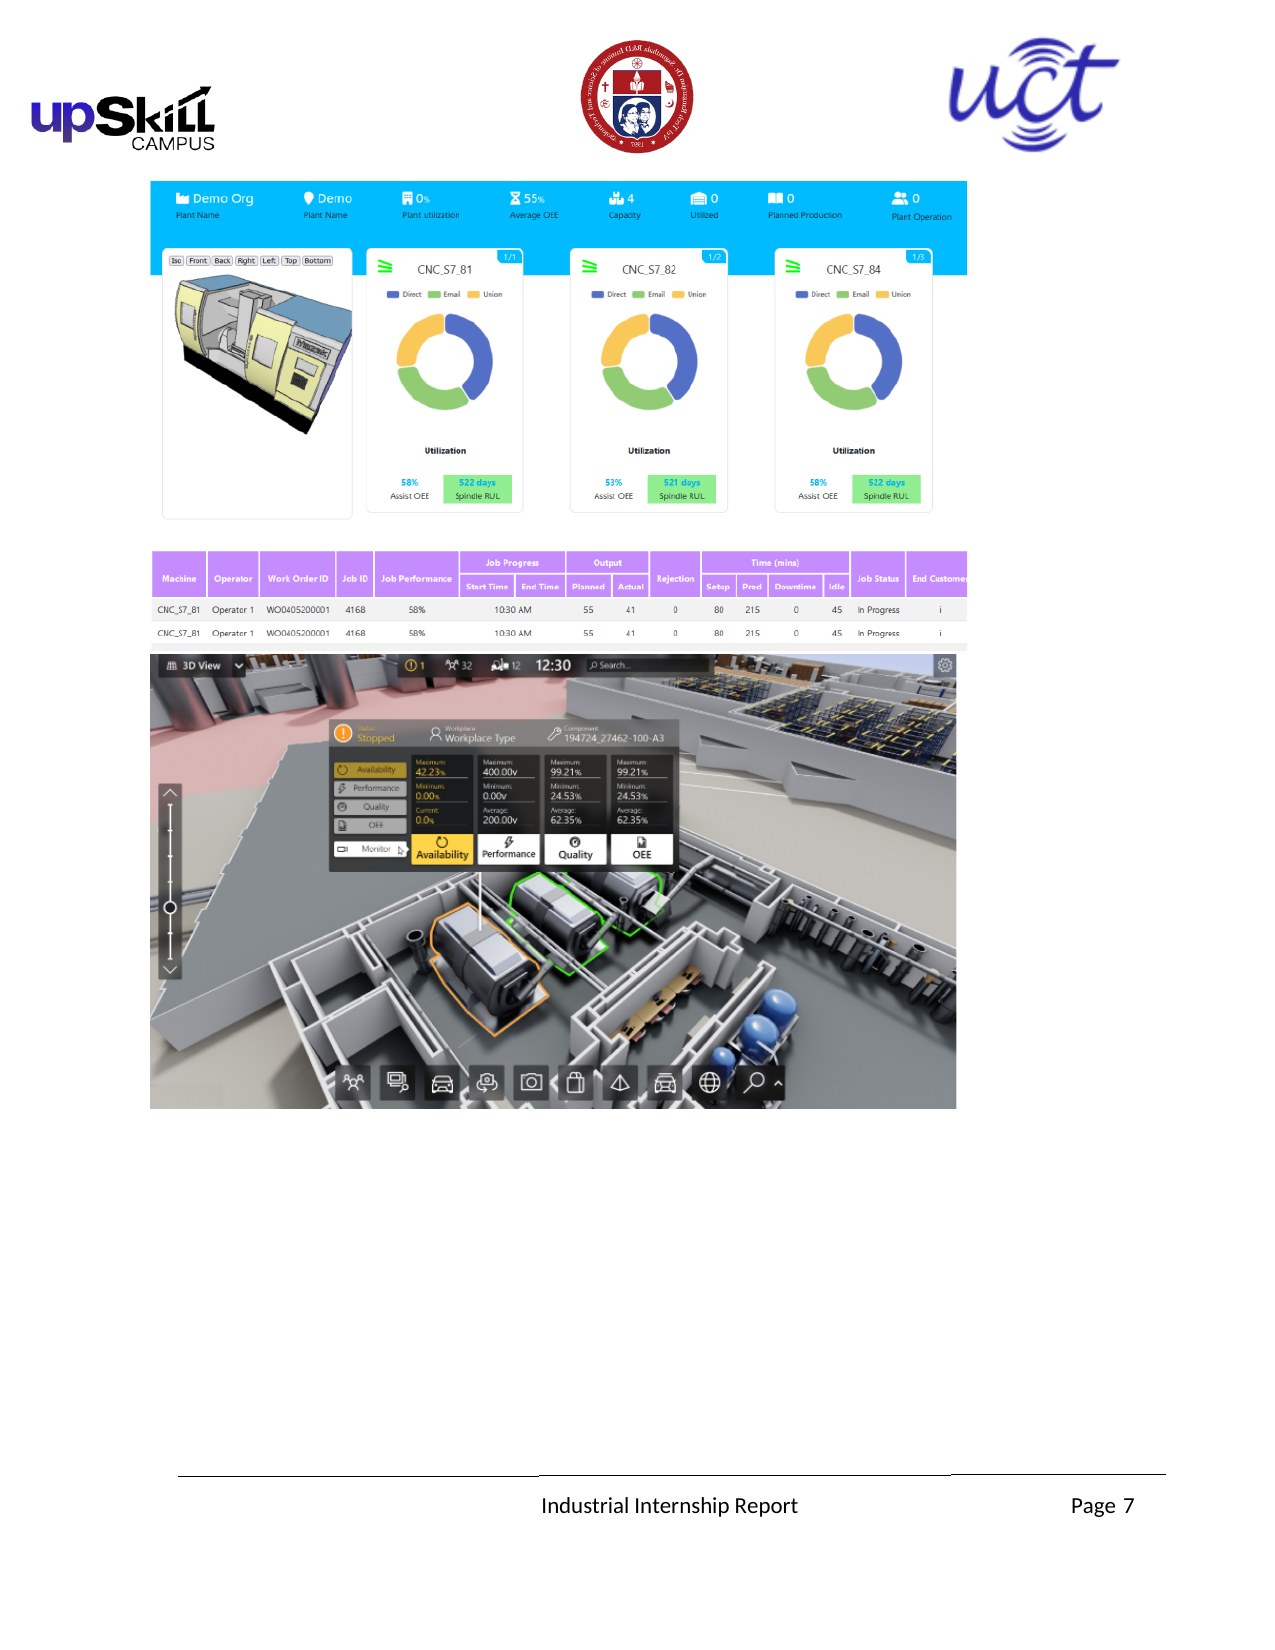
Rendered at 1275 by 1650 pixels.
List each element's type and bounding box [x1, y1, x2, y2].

picture [610, 193, 624, 204]
picture [150, 249, 968, 651]
picture [0, 73, 246, 154]
picture [769, 193, 782, 203]
picture [305, 192, 313, 204]
picture [691, 193, 706, 204]
picture [946, 28, 1125, 154]
picture [522, 38, 753, 154]
picture [177, 193, 189, 203]
picture [403, 192, 412, 204]
picture [893, 193, 908, 204]
picture [511, 192, 520, 204]
picture [150, 654, 957, 1109]
